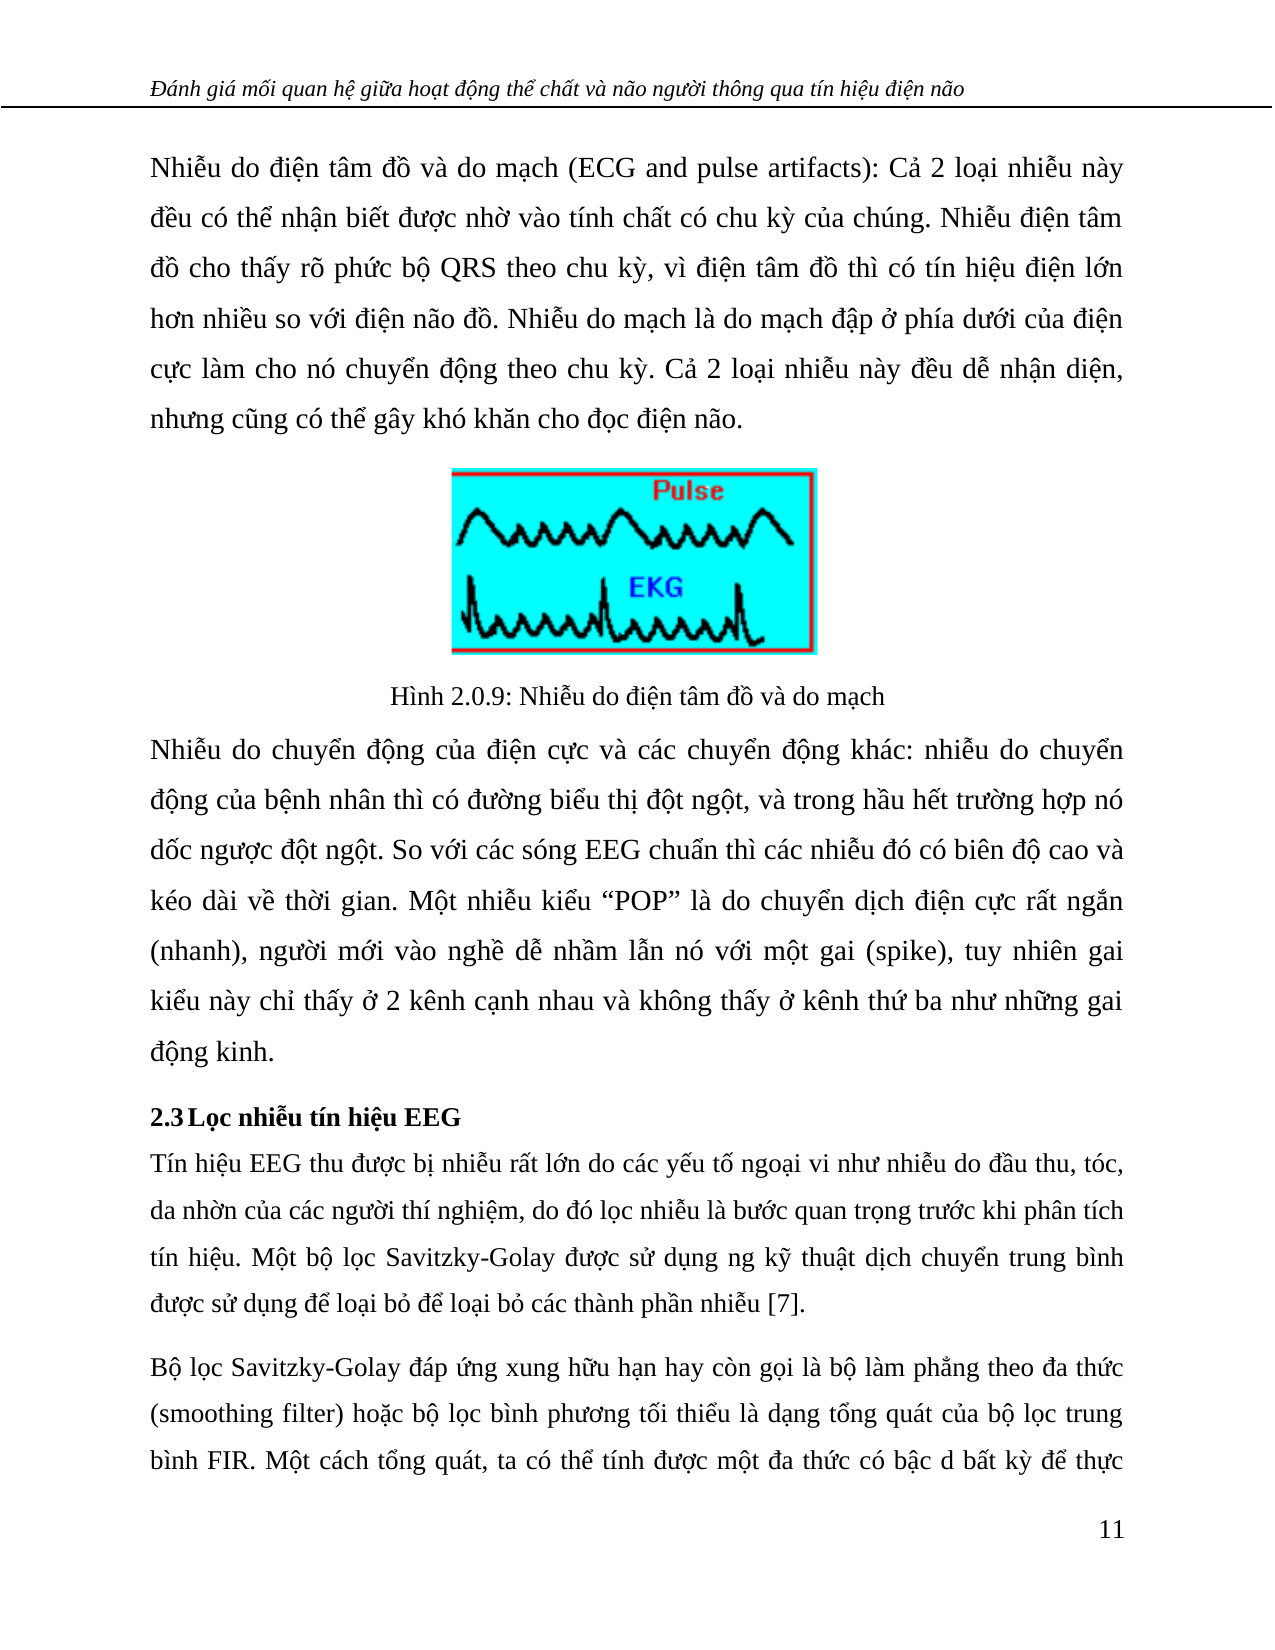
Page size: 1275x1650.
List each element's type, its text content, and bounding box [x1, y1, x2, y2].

text Tín hiệu EEG thu được bị nhiễu rất lớn do các yếu tố ngoại vi như nhiễu do đầu thu, tóc, da nhờn của các người thí nghiệm, do đó lọc nhiễu là bước quan trọng trước khi phân tích tín hiệu. Một bộ lọc Savitzky-Golay được sử dụng ng kỹ thuật dịch chuyển trung bình được sử dụng để loại bỏ để loại bỏ các thành phần nhiễu . [150, 1147, 1125, 1318]
subtitle Lọc nhiễu tín hiệu EEG [150, 1101, 1125, 1132]
picture [451, 468, 824, 655]
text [150, 1351, 1125, 1475]
text Nhiễu do điện tâm đồ và do mạch (ECG and pulse artifacts): Cả 2 loại nhiễu này đều có thể nhận biết được nhờ vào tính chất có chu kỳ của chúng. Nhiễu điện tâm đồ cho thấy rõ phức bộ QRS theo chu kỳ, vì điện tâm đồ thì có tín hiệu điện lớn hơn nhiều so với điện não đồ. Nhiễu do mạch là do mạch đập ở phía dưới của điện cực làm cho nó chuyển động theo chu kỳ. Cả 2 loại nhiễu này đều dễ nhận diện, nhưng cũng có thể gây khó khăn cho đọc điện não. [150, 150, 1125, 435]
text Hình 2.0.9: Nhiễu do điện tâm đồ và do mạch [150, 680, 1125, 711]
text Nhiễu do chuyển động của điện cực và các chuyển động khác: nhiễu do chuyển động của bệnh nhân thì có đường biểu thị đột ngột, và trong hầu hết trường hợp nó dốc ngược đột ngột. So với các sóng EEG chuẩn thì các nhiễu đó có biên độ cao và kéo dài về thời gian. Một nhiễu kiểu “POP” là do chuyển dịch điện cực rất ngắn (nhanh), người mới vào nghề dễ nhầm lẫn nó với một gai (spike), tuy nhiên gai kiểu này chỉ thấy ở 2 kênh cạnh nhau và không thấy ở kênh thứ ba như những gai động kinh. [150, 732, 1125, 1067]
